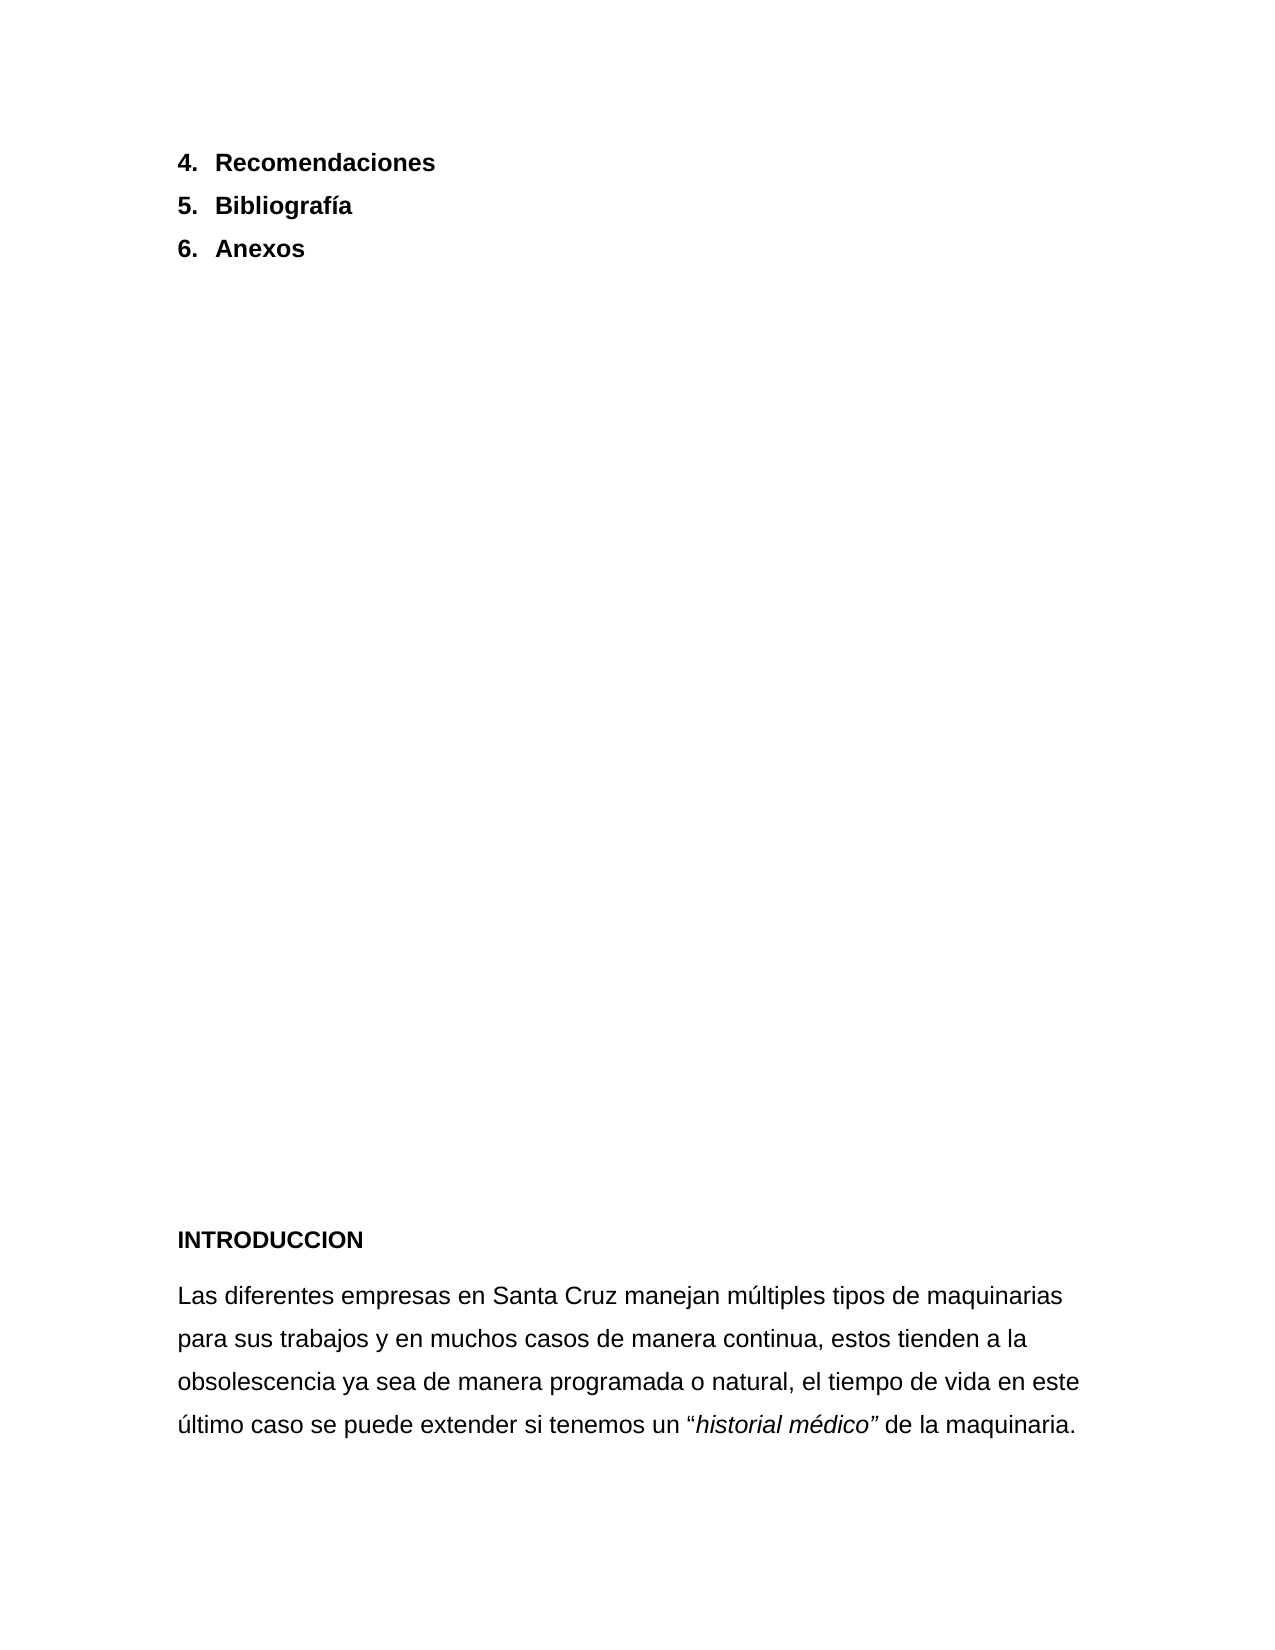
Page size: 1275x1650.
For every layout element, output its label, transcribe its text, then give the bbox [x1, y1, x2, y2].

list Anexos [177, 234, 1098, 263]
text Las diferentes empresas en Santa Cruz manejan múltiples tipos de maquinarias para sus trabajos y en muchos casos de manera continua, estos tienden a la obsolescencia ya sea de manera programada o natural, el tiempo de vida en este último caso se puede extender si tenemos un “historial médico” de la maquinaria. [177, 1281, 1098, 1439]
list Recomendaciones [177, 148, 1098, 176]
list Bibliografía [177, 191, 1098, 219]
text INTRODUCCION [177, 1226, 1098, 1253]
